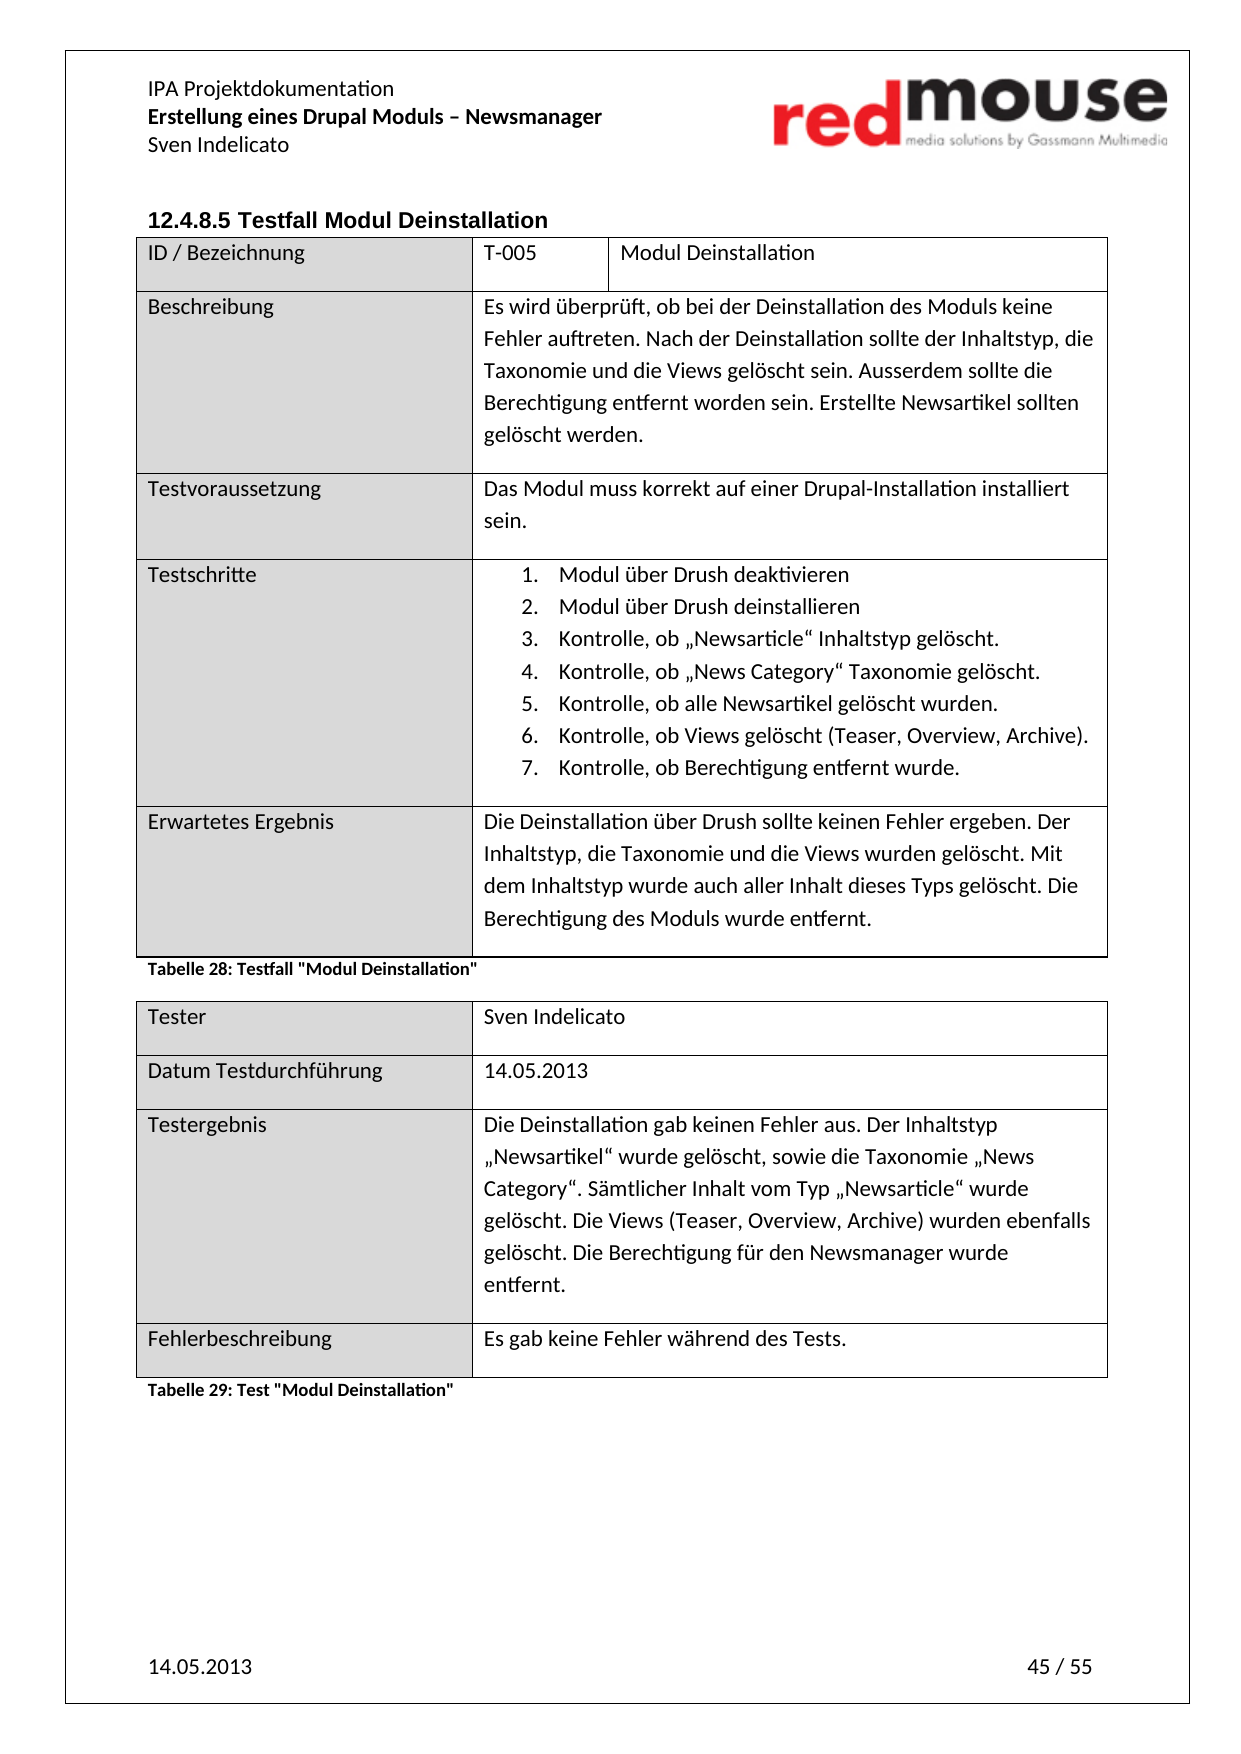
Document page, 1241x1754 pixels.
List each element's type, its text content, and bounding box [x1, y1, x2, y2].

table_cell Das Modul muss korrekt auf einer Drupal-Installation installiert sein. [473, 474, 1107, 559]
table_cell 14.05.2013 [473, 1056, 1107, 1109]
table_cell Erwartetes Ergebnis [137, 807, 472, 956]
table_cell Datum Testdurchführung [137, 1056, 472, 1109]
table_cell Testergebnis [137, 1110, 472, 1323]
table_cell Beschreibung [137, 292, 472, 473]
table_cell Testvoraussetzung [137, 474, 472, 559]
picture [773, 78, 1168, 149]
table_header Modul Deinstallation [609, 238, 1107, 291]
table_cell Testschritte [137, 560, 472, 806]
table_cell Es wird überprüft, ob bei der Deinstallation des Moduls keine Fehler auftreten. Nach der Deinstallation sollte der Inhaltstyp, die Taxonomie und die Views gelöscht sein. Ausserdem sollte die Berechtigung entfernt worden sein. Erstellte Newsartikel sollten gelöscht werden. [473, 292, 1107, 473]
table_header Tester [137, 1002, 472, 1055]
table_header ID / Bezeichnung [137, 238, 472, 291]
table_header T-005 [473, 238, 608, 291]
table_cell Es gab keine Fehler während des Tests. [473, 1324, 1107, 1377]
table_cell Die Deinstallation gab keinen Fehler aus. Der Inhaltstyp „Newsartikel“ wurde gelöscht, sowie die Taxonomie „News Category“. Sämtlicher Inhalt vom Typ „Newsarticle“ wurde gelöscht. Die Views (Teaser, Overview, Archive) wurden ebenfalls gelöscht. Die Berechtigung für den Newsmanager wurde entfernt. [473, 1110, 1107, 1323]
table_cell Modul über Drush deaktivieren Modul über Drush deinstallieren Kontrolle, ob „Newsarticle“ Inhaltstyp gelöscht. Kontrolle, ob „News Category“ Taxonomie gelöscht. Kontrolle, ob alle Newsartikel gelöscht wurden. Kontrolle, ob Views gelöscht (Teaser, Overview, Archive). Kontrolle, ob Berechtigung entfernt wurde. [473, 560, 1107, 806]
subtitle Testfall Modul Deinstallation [148, 207, 1093, 233]
table_header Sven Indelicato [473, 1002, 1107, 1055]
table_cell Fehlerbeschreibung [137, 1324, 472, 1377]
table_cell Die Deinstallation über Drush sollte keinen Fehler ergeben. Der Inhaltstyp, die Taxonomie und die Views wurden gelöscht. Mit dem Inhaltstyp wurde auch aller Inhalt dieses Typs gelöscht. Die Berechtigung des Moduls wurde entfernt. [473, 807, 1107, 956]
